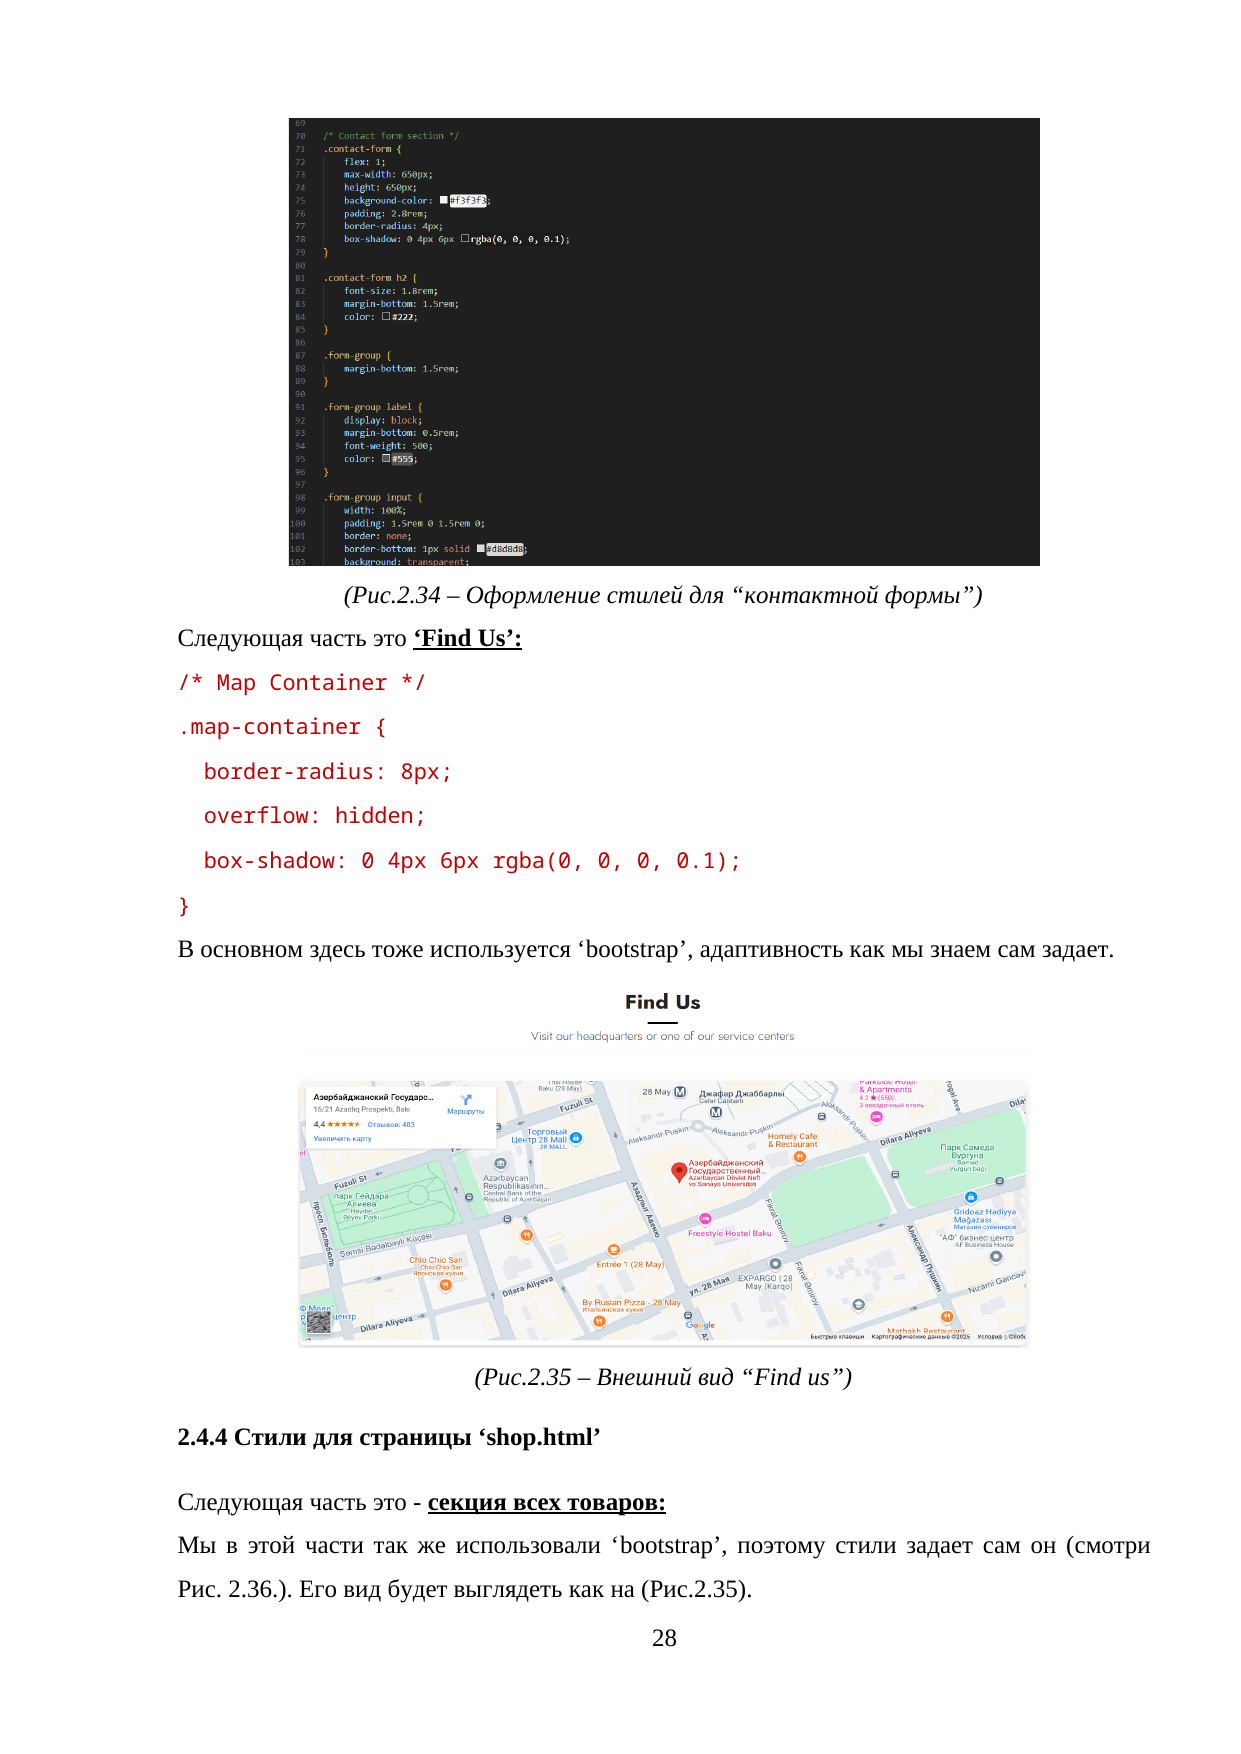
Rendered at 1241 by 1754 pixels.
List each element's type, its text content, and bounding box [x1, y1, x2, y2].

subtitle 2.4.4 Стили для страницы ‘shop.html’ [177, 1422, 1152, 1450]
text border-radius: 8px; [177, 756, 1152, 786]
text /* Map Container */ [177, 666, 1152, 696]
text box-shadow: 0 4px 6px rgba(0, 0, 0, 0.1); [177, 845, 1152, 875]
text .map-container { [177, 711, 1152, 741]
text Мы в этой части так же использовали ‘bootstrap’, поэтому стили задает сам он (смотри Рис. 2.36.). Его вид будет выглядеть как на (Рис.2.35). [177, 1531, 1152, 1602]
text overflow: hidden; [177, 801, 1152, 830]
text Следующая часть это - секция всех товаров: [177, 1487, 1152, 1516]
picture [297, 977, 1031, 1348]
text } [177, 890, 1152, 920]
text Следующая часть это ‘Find Us’: [177, 623, 1152, 652]
text В основном здесь тоже используется ‘bootstrap’, адаптивность как мы знаем сам задает. [177, 934, 1152, 963]
text (Рис.2.35 – Внешний вид “Find us”) [177, 1362, 1152, 1391]
picture [288, 118, 1040, 566]
text (Рис.2.34 – Оформление стилей для “контактной формы”) [177, 580, 1152, 609]
